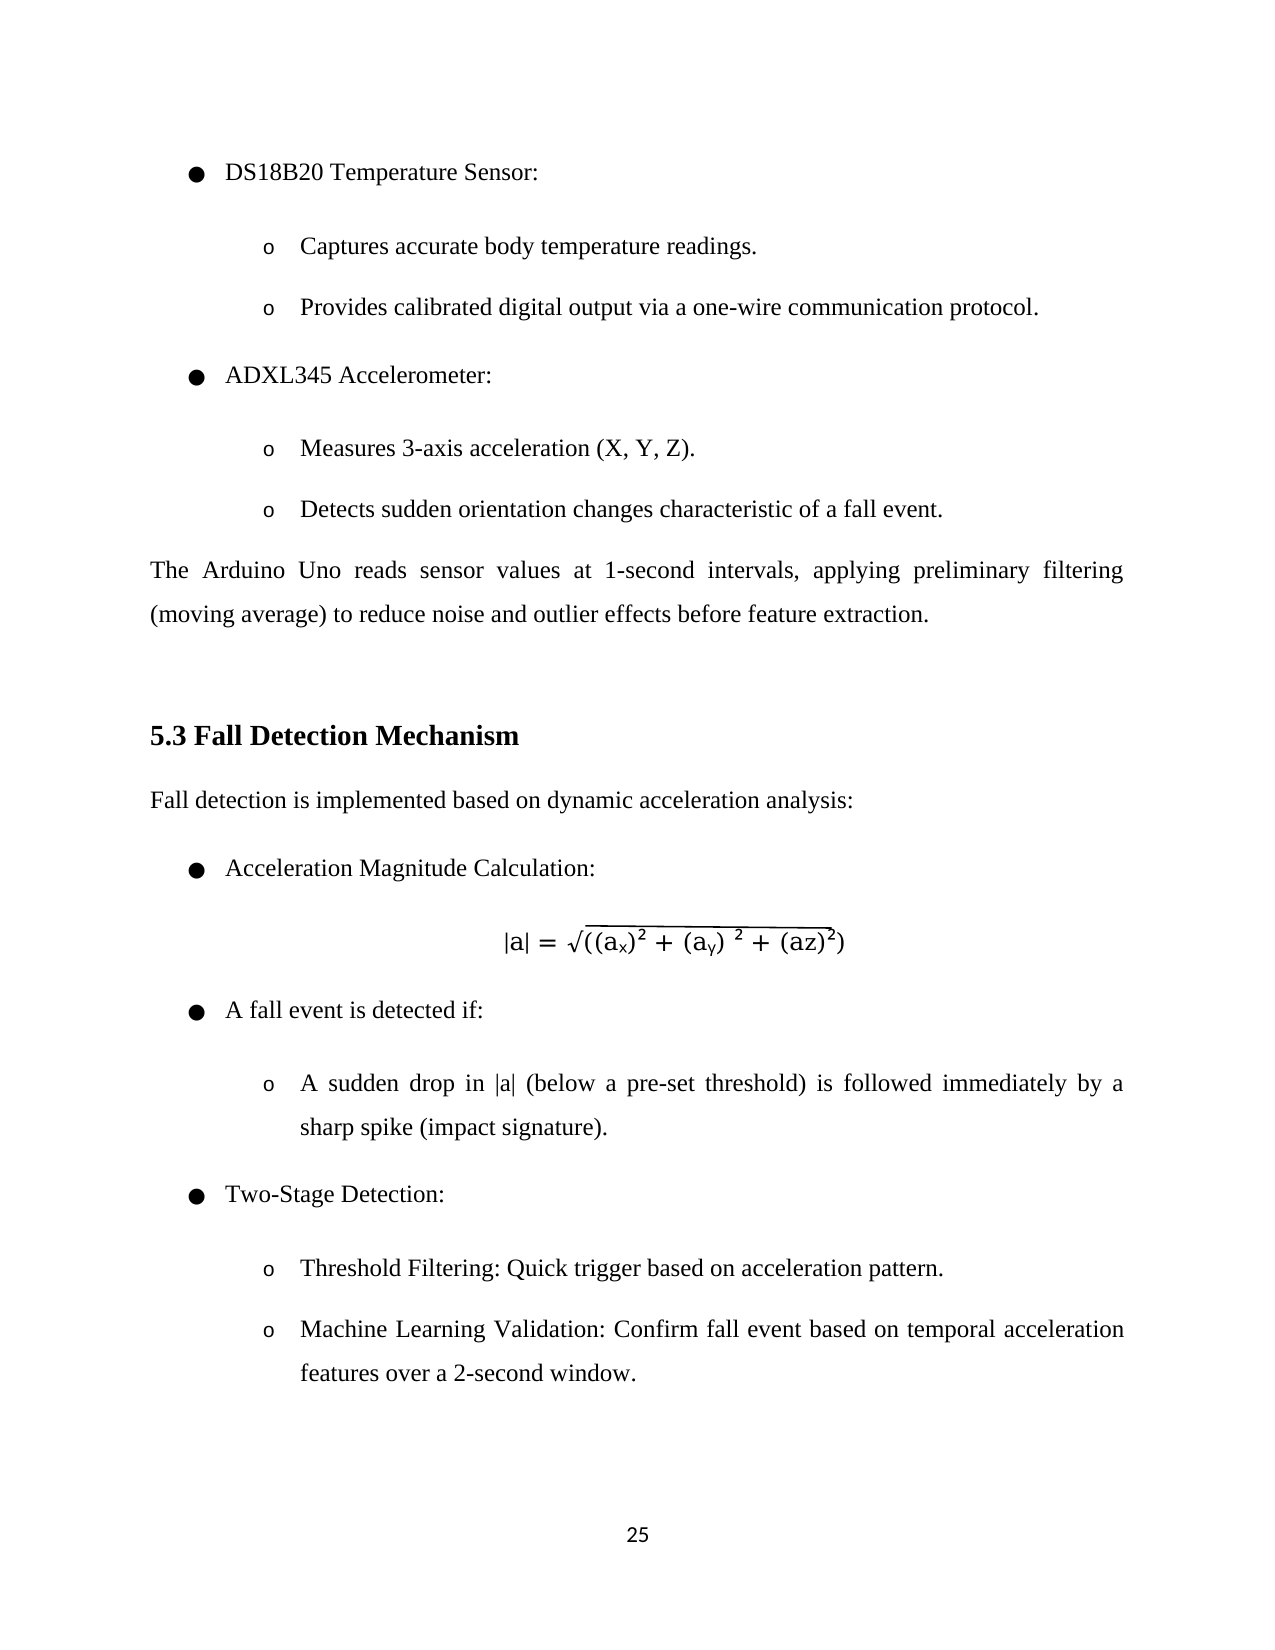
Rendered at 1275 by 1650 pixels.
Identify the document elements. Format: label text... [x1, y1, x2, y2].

list Captures accurate body temperature readings. [262, 231, 1125, 260]
text The Arduino Uno reads sensor values at 1-second intervals, applying preliminary filtering (moving average) to reduce noise and outlier effects before feature extraction. [150, 556, 1125, 627]
list A fall event is detected if: [187, 987, 1125, 1030]
list Two-Stage Detection: [187, 1172, 1125, 1215]
list ADXL345 Accelerometer: [187, 353, 1125, 396]
text Fall detection is implemented based on dynamic acceleration analysis: [150, 785, 1125, 814]
list DS18B20 Temperature Sensor: [187, 150, 1125, 193]
list Threshold Filtering: Quick trigger based on acceleration pattern. [262, 1253, 1125, 1282]
list Provides calibrated digital output via a one-wire communication protocol. [262, 292, 1125, 321]
list Acceleration Magnitude Calculation: [187, 845, 1125, 888]
list Machine Learning Validation: Confirm fall event based on temporal acceleration features over a 2-second window. [262, 1314, 1125, 1386]
list Detects sudden orientation changes characteristic of a fall event. [262, 494, 1125, 524]
list Measures 3-axis acceleration (X, Y, Z). [262, 433, 1125, 463]
text 5.3 Fall Detection Mechanism [150, 718, 1125, 752]
text |a| = √((aₓ)² + (aᵧ) ² + (az)²) [225, 926, 1125, 956]
list A sudden drop in |a| (below a pre-set threshold) is followed immediately by a sharp spike (impact signature). [262, 1068, 1125, 1141]
